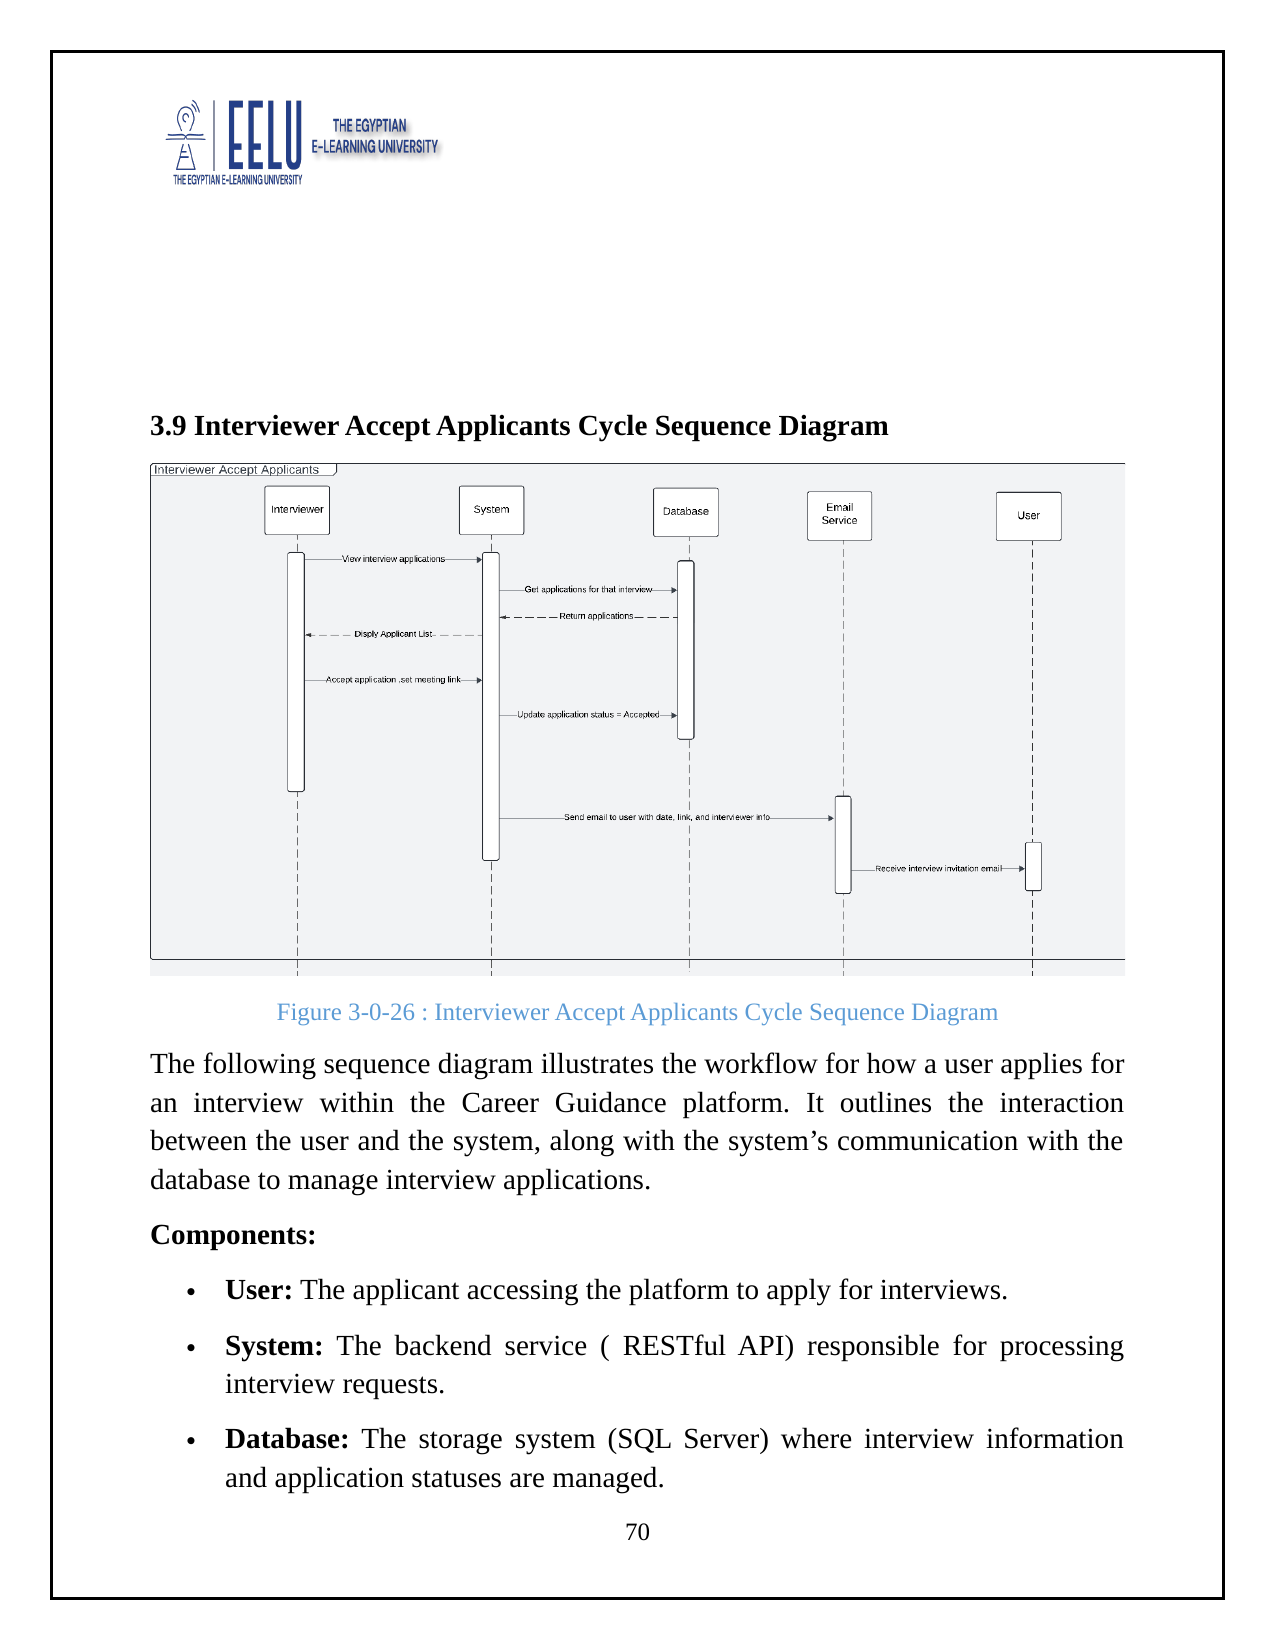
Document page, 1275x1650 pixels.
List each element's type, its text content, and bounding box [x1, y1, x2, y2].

list System: The backend service ( RESTful API) responsible for processing interview requests. [187, 1328, 1125, 1400]
list User: The applicant accessing the platform to apply for interviews. [187, 1272, 1125, 1306]
picture [150, 75, 444, 188]
list Database: The storage system (SQL Server) where interview information and application statuses are managed. [187, 1421, 1125, 1493]
text The following sequence diagram illustrates the workflow for how a user applies for an interview within the Career Guidance platform. It outlines the interaction between the user and the system, along with the system’s communication with the database to manage interview applications. [150, 1046, 1125, 1196]
text Figure 3-‎0-26 : Interviewer Accept Applicants Cycle Sequence Diagram [150, 997, 1125, 1026]
picture [150, 463, 1125, 976]
text 3.9 Interviewer Accept Applicants Cycle Sequence Diagram [150, 408, 1125, 442]
text Components: [150, 1217, 1125, 1251]
